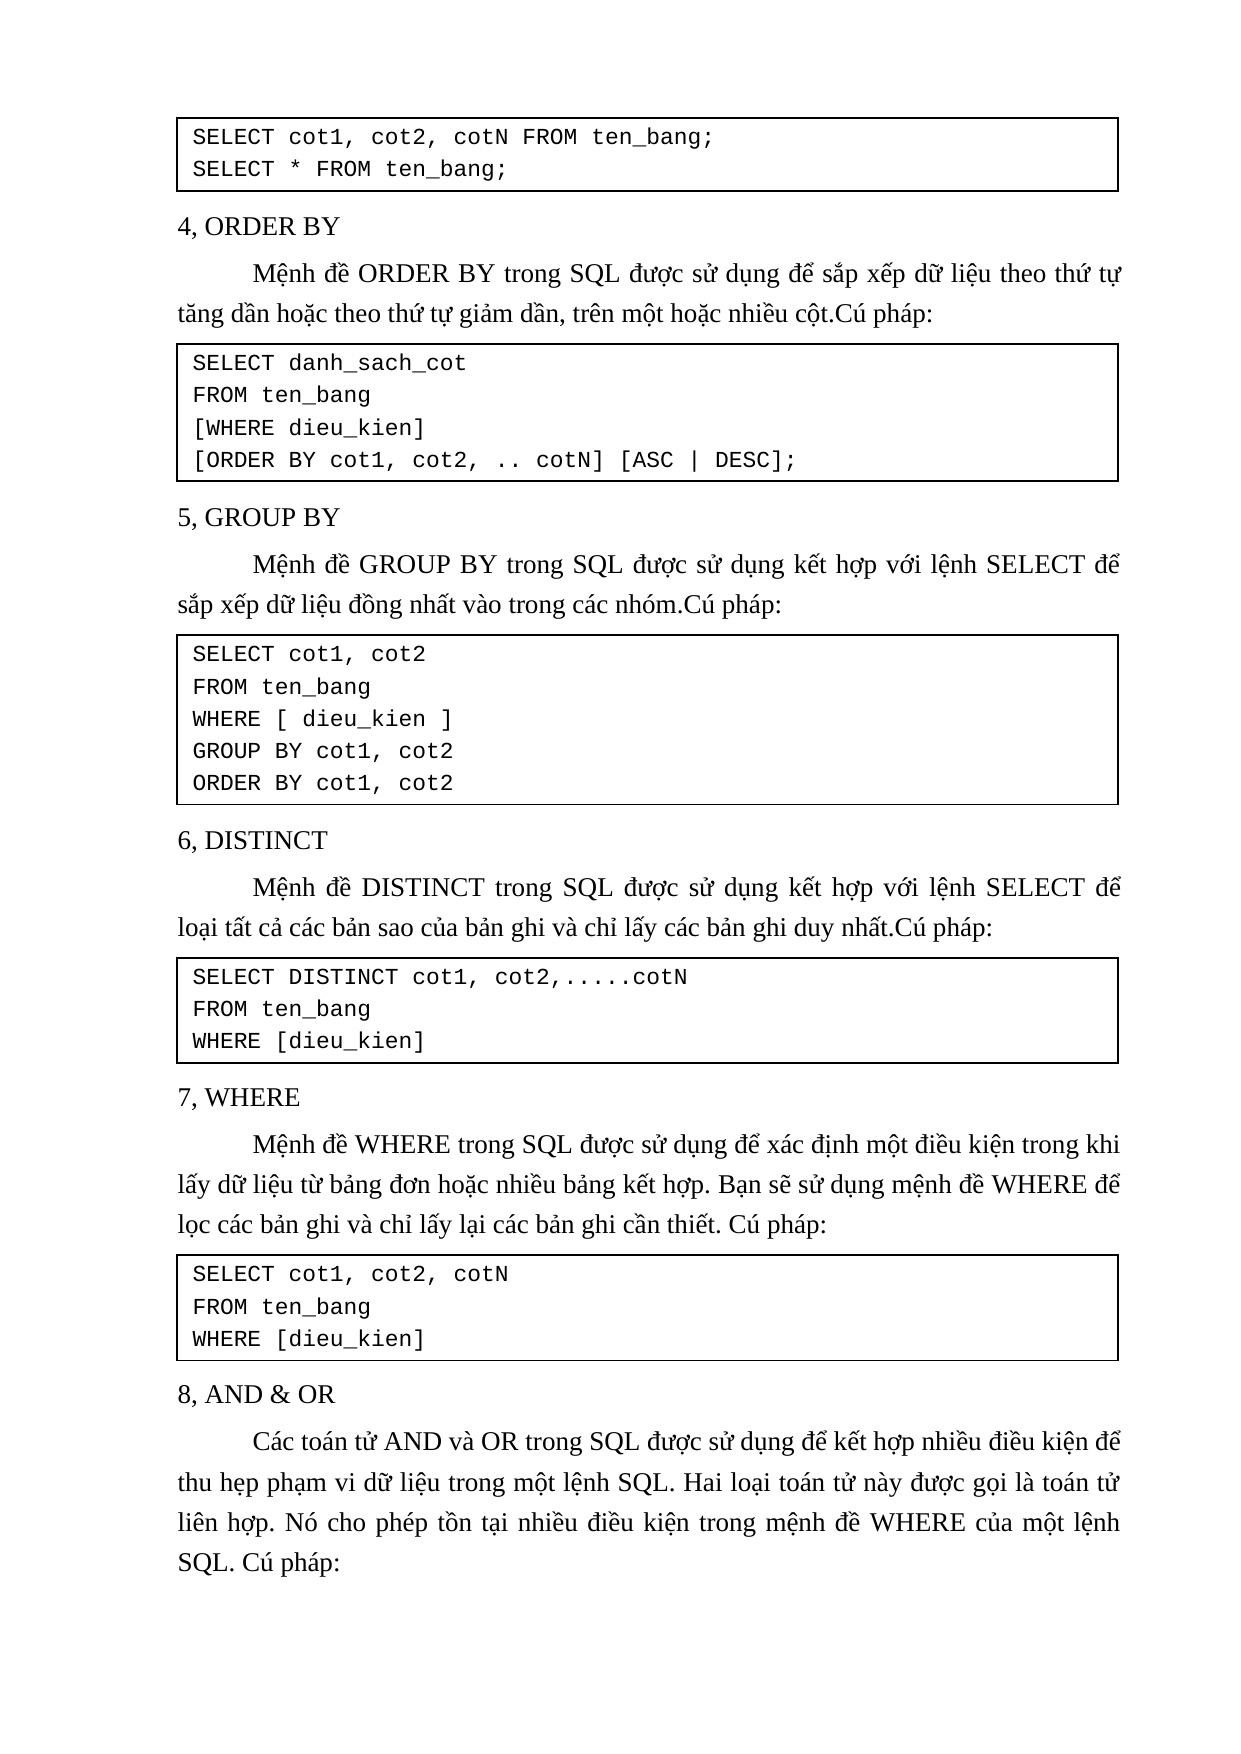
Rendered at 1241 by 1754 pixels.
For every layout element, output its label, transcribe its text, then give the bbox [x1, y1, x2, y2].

text Mệnh đề DISTINCT trong SQL được sử dụng kết hợp với lệnh SELECT để loại tất cả các bản sao của bản ghi và chỉ lấy các bản ghi duy nhất.Cú pháp: [177, 871, 1122, 942]
text Các toán tử AND và OR trong SQL được sử dụng để kết hợp nhiều điều kiện để thu hẹp phạm vi dữ liệu trong một lệnh SQL. Hai loại toán tử này được gọi là toán tử liên hợp. Nó cho phép tồn tại nhiều điều kiện trong mệnh đề WHERE của một lệnh SQL. Cú pháp: [177, 1425, 1122, 1578]
text 6, DISTINCT [177, 824, 1122, 855]
text 7, WHERE [177, 1081, 1122, 1112]
text 5, GROUP BY [177, 502, 1122, 533]
text Mệnh đề ORDER BY trong SQL được sử dụng để sắp xếp dữ liệu theo thứ tự tăng dần hoặc theo thứ tự giảm dần, trên một hoặc nhiều cột.Cú pháp: [177, 257, 1122, 328]
text Mệnh đề WHERE trong SQL được sử dụng để xác định một điều kiện trong khi lấy dữ liệu từ bảng đơn hoặc nhiều bảng kết hợp. Bạn sẽ sử dụng mệnh đề WHERE để lọc các bản ghi và chỉ lấy lại các bản ghi cần thiết. Cú pháp: [177, 1128, 1122, 1240]
text 4, ORDER BY [177, 210, 1122, 241]
text Mệnh đề GROUP BY trong SQL được sử dụng kết hợp với lệnh SELECT để sắp xếp dữ liệu đồng nhất vào trong các nhóm.Cú pháp: [177, 548, 1122, 620]
text 8, AND & OR [177, 1378, 1122, 1410]
